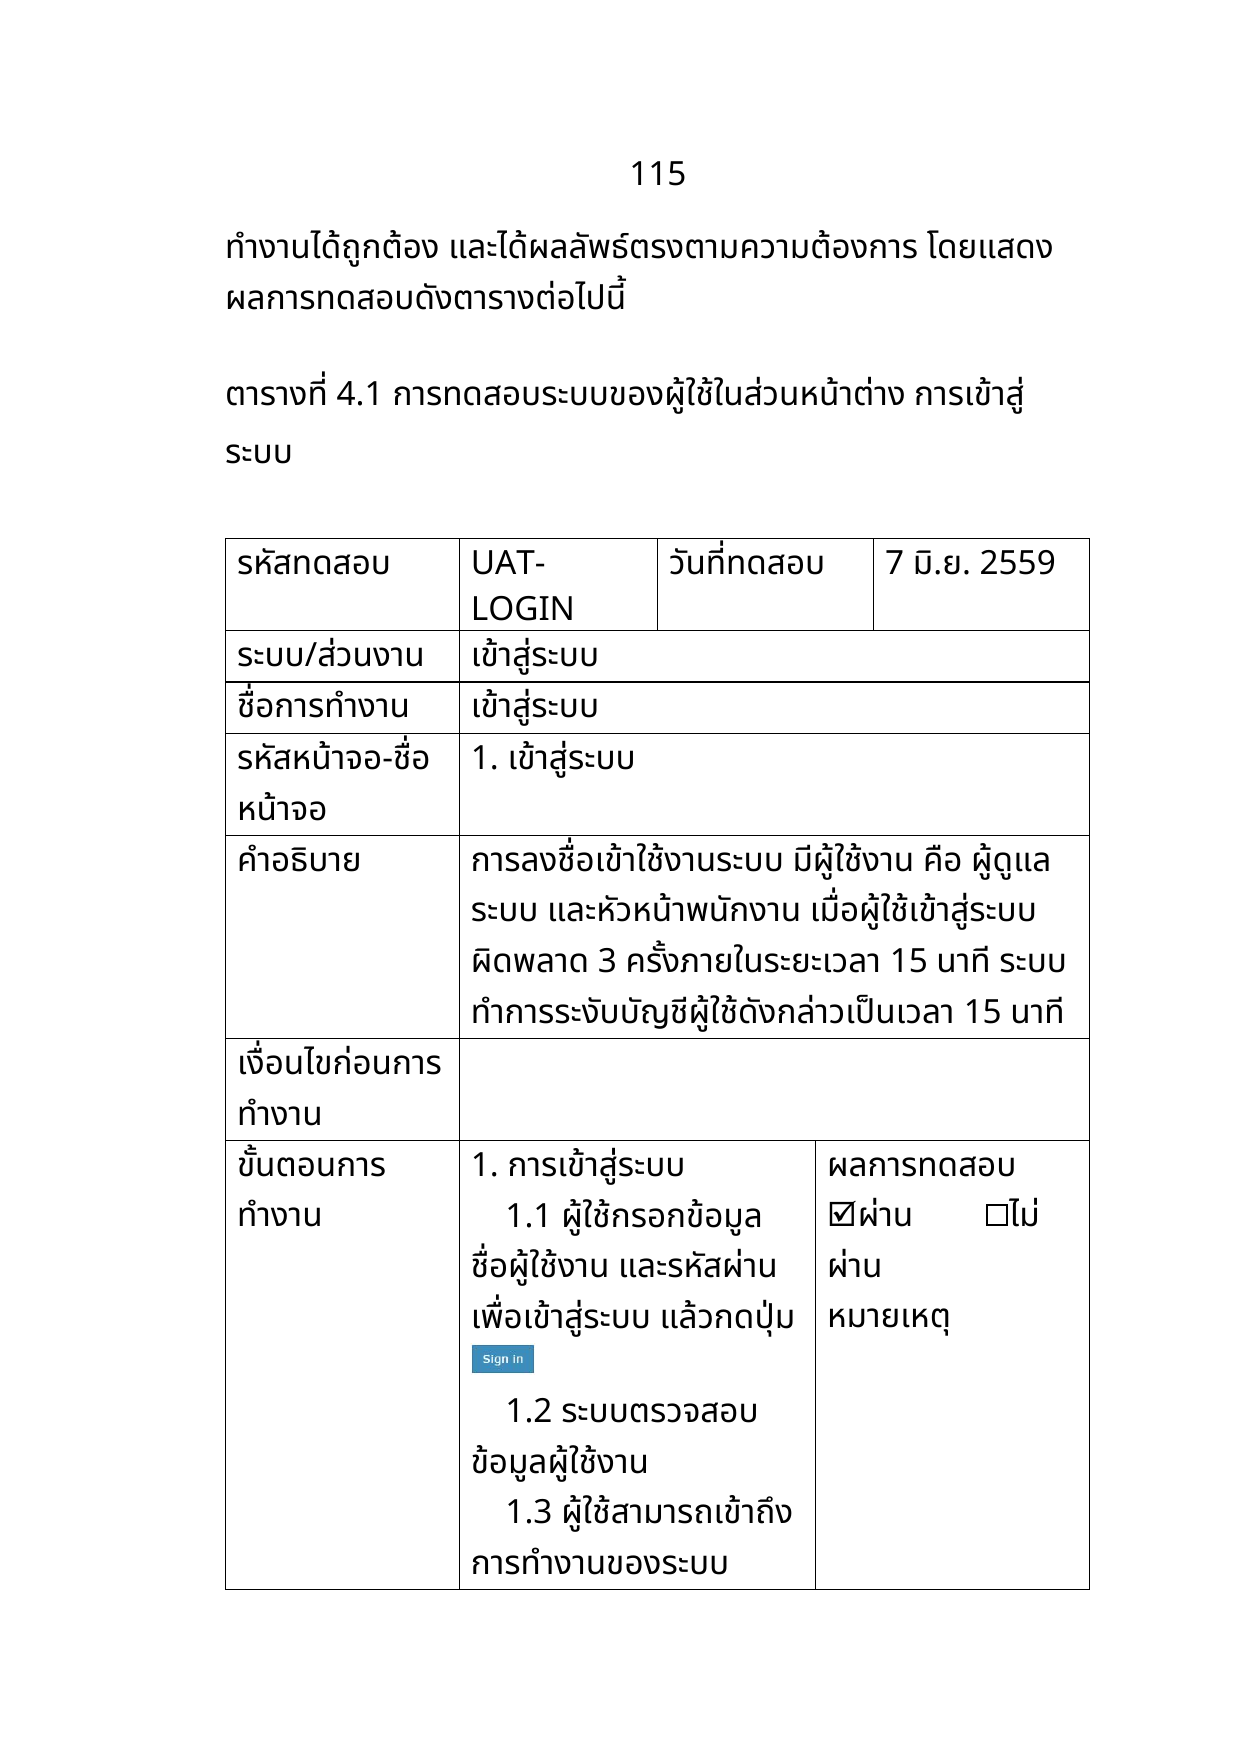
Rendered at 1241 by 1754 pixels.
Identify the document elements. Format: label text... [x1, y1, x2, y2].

table_header รหัสทดสอบ [226, 539, 459, 630]
table_cell รหัสหน้าจอ-ชื่อหน้าจอ [226, 734, 459, 835]
table_cell [460, 1039, 1089, 1140]
table_header UAT-LOGIN [460, 539, 657, 630]
picture [470, 1343, 536, 1375]
table_cell คำอธิบาย [226, 836, 459, 1038]
table_header 7 มิ.ย. 2559 [874, 539, 1089, 630]
table_cell การลงชื่อเข้าใช้งานระบบ มีผู้ใช้งาน คือ ผู้ดูแลระบบ และหัวหน้าพนักงาน เมื่อผู้ใช้เข้าสู่ระบบผิดพลาด 3 ครั้งภายในระยะเวลา 15 นาที ระบบทำการระงับบัญชีผู้ใช้ดังกล่าวเป็นเวลา 15 นาที [460, 836, 1089, 1038]
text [225, 223, 1090, 324]
table_cell ระบบ/ส่วนงาน [226, 631, 459, 681]
table_header วันที่ทดสอบ [658, 539, 873, 630]
table_cell 1. เข้าสู่ระบบ [460, 734, 1089, 835]
table_cell เข้าสู่ระบบ [460, 683, 1089, 733]
text ตารางที่ 4.1 การทดสอบระบบของผู้ใช้ในส่วนหน้าต่าง การเข้าสู่ระบบ [225, 370, 1090, 478]
table_cell 1. การเข้าสู่ระบบ 1.1 ผู้ใช้กรอกข้อมูล ชื่อผู้ใช้งาน และรหัสผ่านเพื่อเข้าสู่ระบบ แล้วกดปุ่ม 1.2 ระบบตรวจสอบข้อมูลผู้ใช้งาน 1.3 ผู้ใช้สามารถเข้าถึงการทำงานของระบบ [460, 1141, 815, 1589]
table_cell เข้าสู่ระบบ [460, 631, 1089, 681]
table_cell ผลการทดสอบ ผ่าน ไม่ผ่าน หมายเหตุ [816, 1141, 1089, 1589]
table_cell ขั้นตอนการทำงาน [226, 1141, 459, 1589]
table_cell เงื่อนไขก่อนการทำงาน [226, 1039, 459, 1140]
table_cell ชื่อการทำงาน [226, 683, 459, 733]
